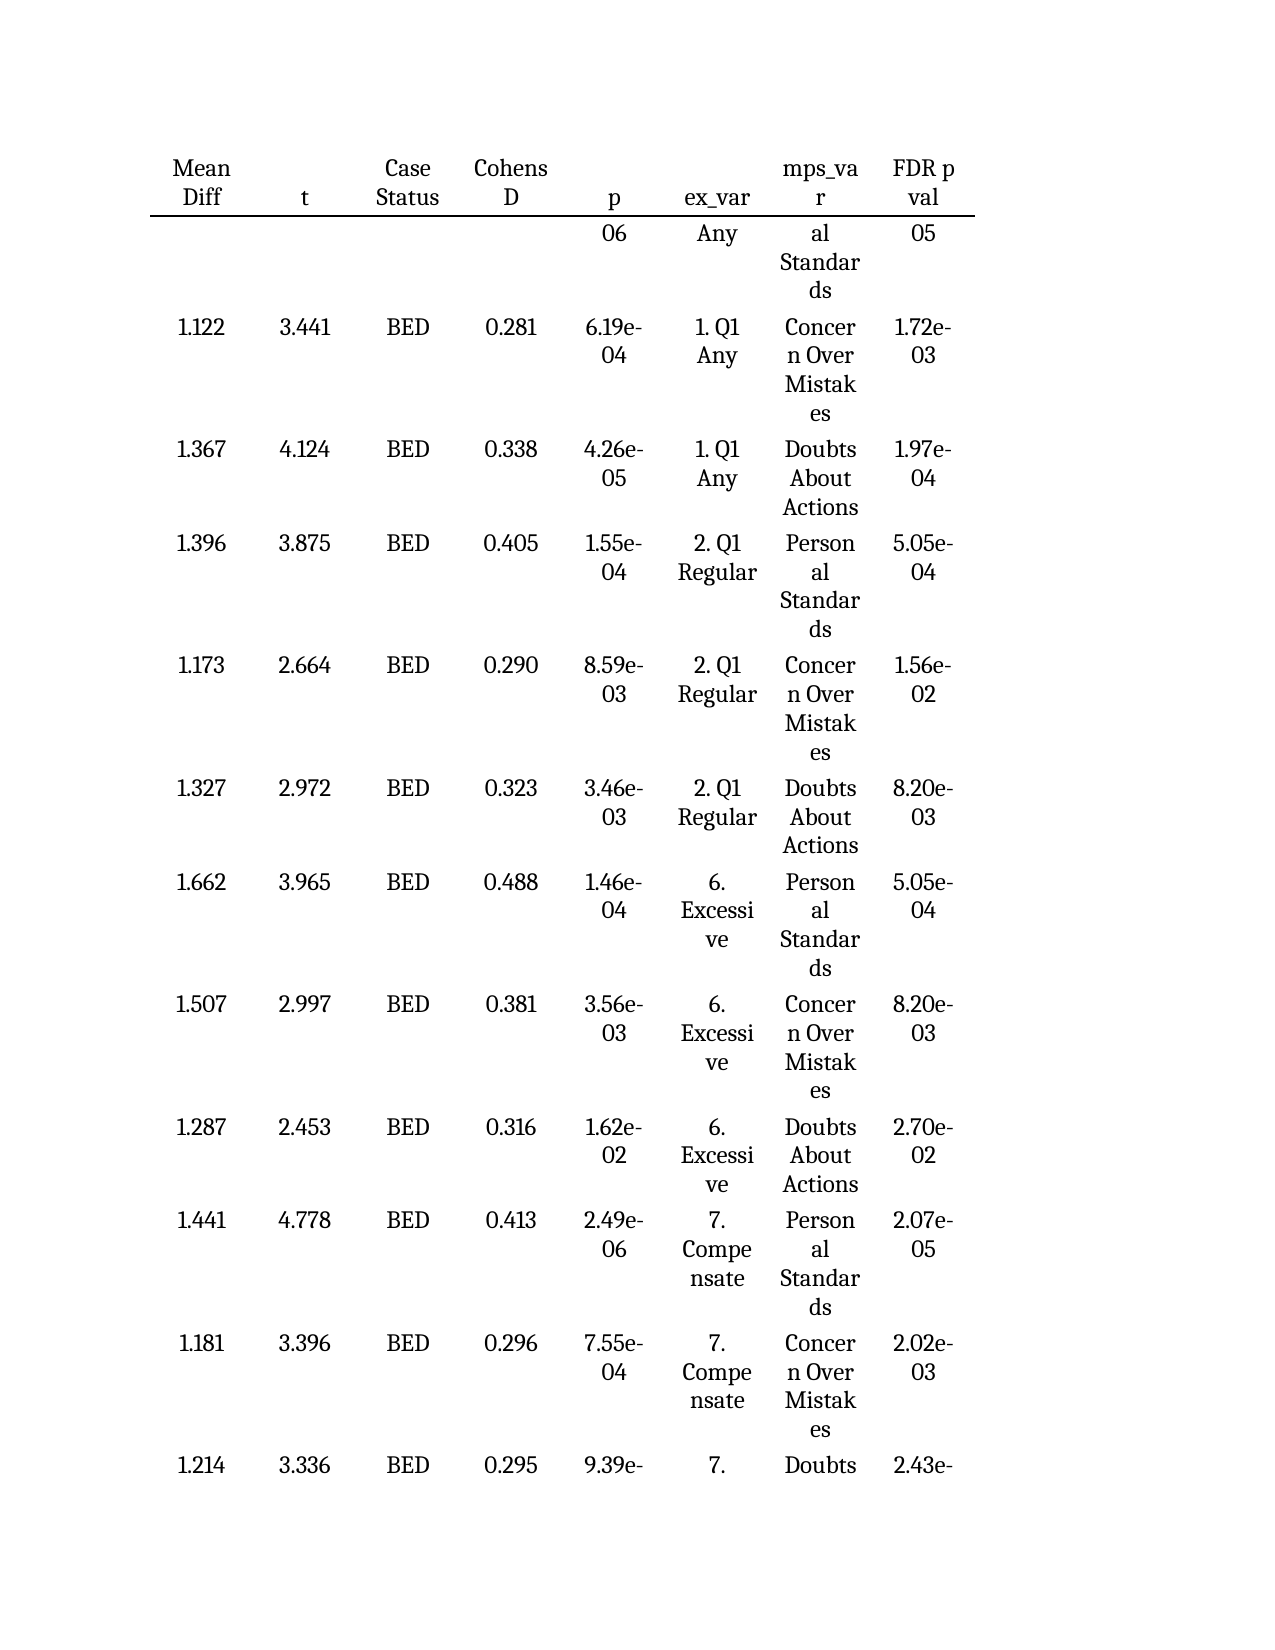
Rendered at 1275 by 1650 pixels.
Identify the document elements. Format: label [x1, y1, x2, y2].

table_header [139, 150, 1114, 1484]
